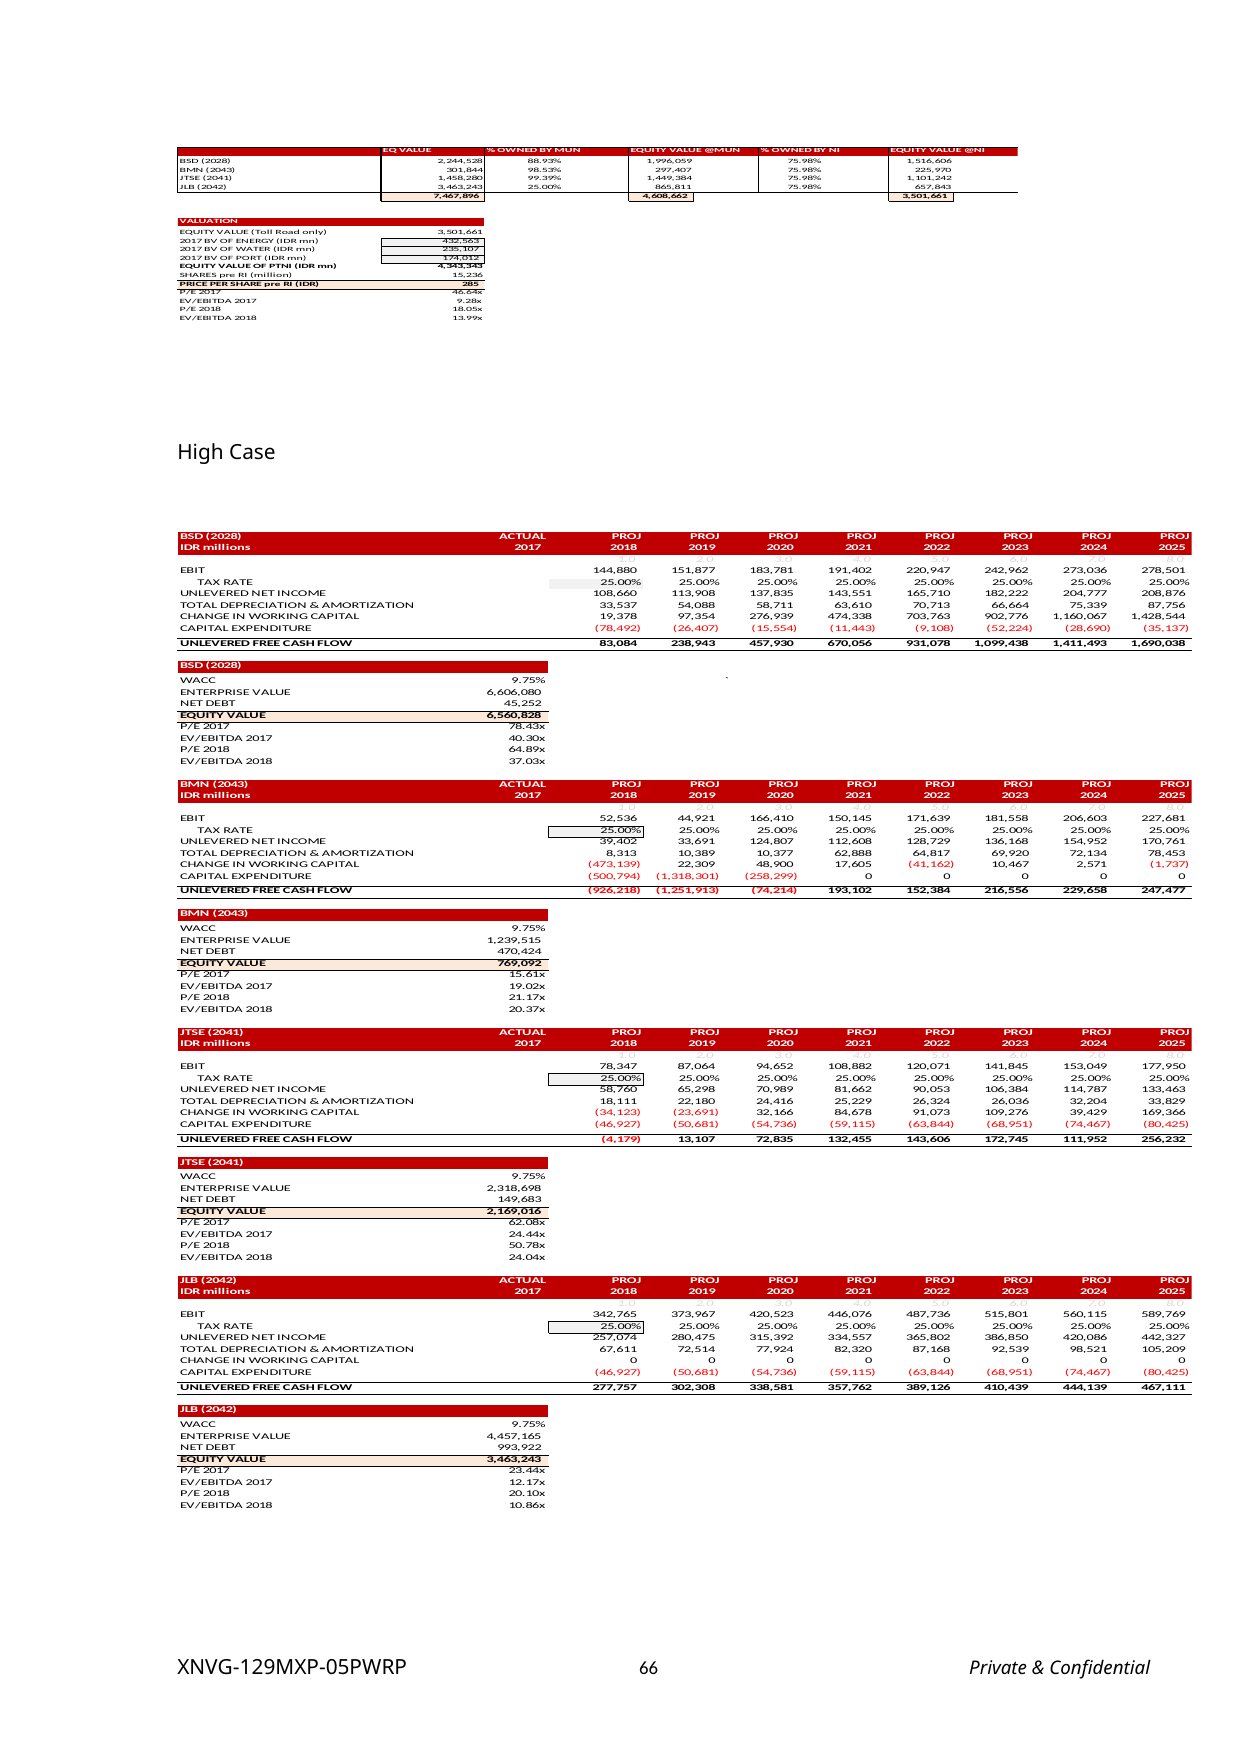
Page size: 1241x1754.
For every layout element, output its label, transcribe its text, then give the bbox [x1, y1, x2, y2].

text High Case [177, 437, 1122, 465]
